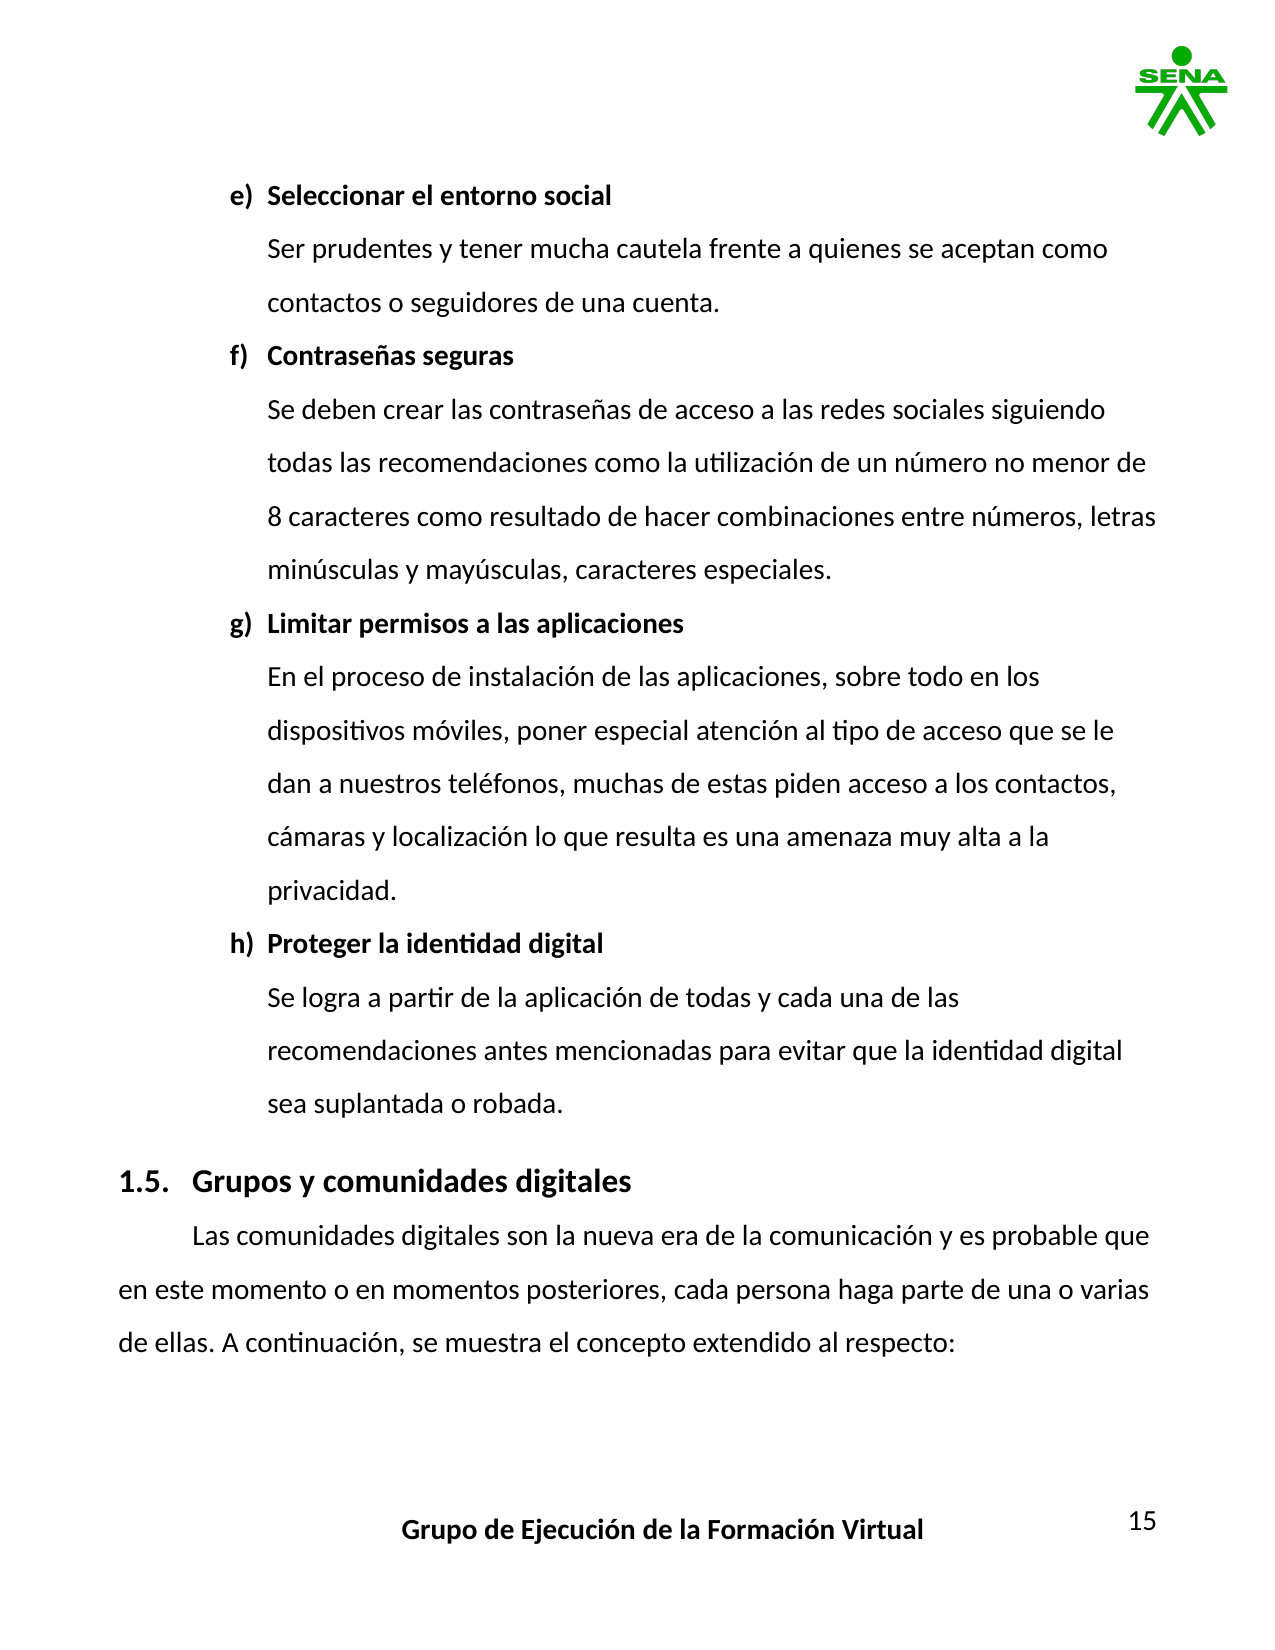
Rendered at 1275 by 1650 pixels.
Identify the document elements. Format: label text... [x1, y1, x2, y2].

list Limitar permisos a las aplicaciones [229, 605, 1157, 640]
picture [1135, 46, 1228, 136]
list Se deben crear las contraseñas de acceso a las redes sociales siguiendo todas las recomendaciones como la utilización de un número no menor de 8 caracteres como resultado de hacer combinaciones entre números, letras minúsculas y mayúsculas, caracteres especiales. [267, 391, 1157, 587]
list Proteger la identidad digital [229, 925, 1157, 961]
list En el proceso de instalación de las aplicaciones, sobre todo en los dispositivos móviles, poner especial atención al tipo de acceso que se le dan a nuestros teléfonos, muchas de estas piden acceso a los contactos, cámaras y localización lo que resulta es una amenaza muy alta a la privacidad. [267, 658, 1157, 907]
text Las comunidades digitales son la nueva era de la comunicación y es probable que en este momento o en momentos posteriores, cada persona haga parte de una o varias de ellas. A continuación, se muestra el concepto extendido al respecto: [118, 1217, 1157, 1360]
list Seleccionar el entorno social [229, 177, 1157, 213]
list Ser prudentes y tener mucha cautela frente a quienes se aceptan como contactos o seguidores de una cuenta. [267, 231, 1157, 320]
list Se logra a partir de la aplicación de todas y cada una de las recomendaciones antes mencionadas para evitar que la identidad digital sea suplantada o robada. [267, 979, 1157, 1121]
subtitle Grupos y comunidades digitales [118, 1160, 1157, 1201]
list Contraseñas seguras [229, 337, 1157, 373]
